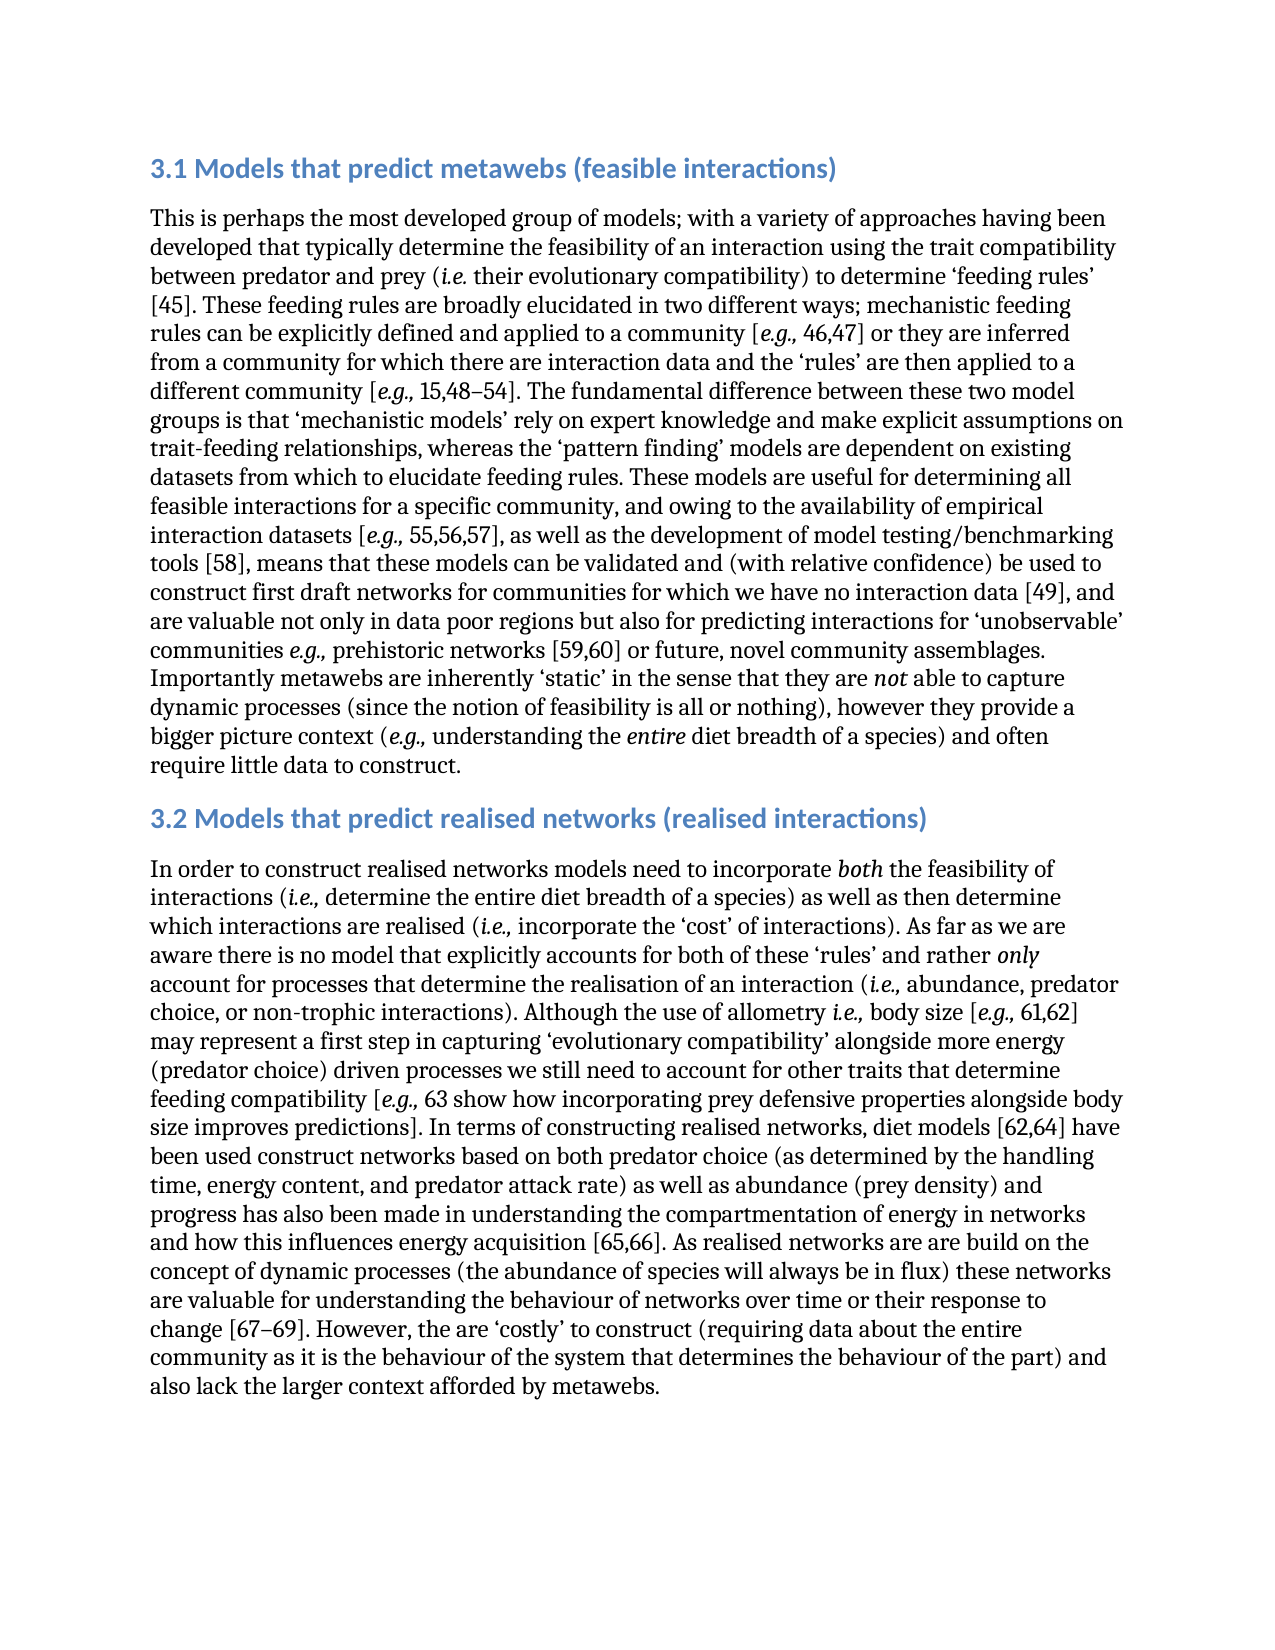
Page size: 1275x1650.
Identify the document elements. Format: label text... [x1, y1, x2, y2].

text This is perhaps the most developed group of models; with a variety of approaches having been developed that typically determine the feasibility of an interaction using the trait compatibility between predator and prey (i.e. their evolutionary compatibility) to determine ‘feeding rules’ [45]. These feeding rules are broadly elucidated in two different ways; mechanistic feeding rules can be explicitly defined and applied to a community [e.g., 46,47] or they are inferred from a community for which there are interaction data and the ‘rules’ are then applied to a different community [e.g., 15,48–54]. The fundamental difference between these two model groups is that ‘mechanistic models’ rely on expert knowledge and make explicit assumptions on trait-feeding relationships, whereas the ‘pattern finding’ models are dependent on existing datasets from which to elucidate feeding rules. These models are useful for determining all feasible interactions for a specific community, and owing to the availability of empirical interaction datasets [e.g., 55,56,57], as well as the development of model testing/benchmarking tools [58], means that these models can be validated and (with relative confidence) be used to construct first draft networks for communities for which we have no interaction data [49], and are valuable not only in data poor regions but also for predicting interactions for ‘unobservable’ communities e.g., prehistoric networks [59,60] or future, novel community assemblages. Importantly metawebs are inherently ‘static’ in the sense that they are not able to capture dynamic processes (since the notion of feasibility is all or nothing), however they provide a bigger picture context (e.g., understanding the entire diet breadth of a species) and often require little data to construct. [150, 204, 1125, 779]
text In order to construct realised networks models need to incorporate both the feasibility of interactions (i.e., determine the entire diet breadth of a species) as well as then determine which interactions are realised (i.e., incorporate the ‘cost’ of interactions). As far as we are aware there is no model that explicitly accounts for both of these ‘rules’ and rather only account for processes that determine the realisation of an interaction (i.e., abundance, predator choice, or non-trophic interactions). Although the use of allometry i.e., body size [e.g., 61,62] may represent a first step in capturing ‘evolutionary compatibility’ alongside more energy (predator choice) driven processes we still need to account for other traits that determine feeding compatibility [e.g., 63 show how incorporating prey defensive properties alongside body size improves predictions]. In terms of constructing realised networks, diet models [62,64] have been used construct networks based on both predator choice (as determined by the handling time, energy content, and predator attack rate) as well as abundance (prey density) and progress has also been made in understanding the compartmentation of energy in networks and how this influences energy acquisition [65,66]. As realised networks are are build on the concept of dynamic processes (the abundance of species will always be in flux) these networks are valuable for understanding the behaviour of networks over time or their response to change [67–69]. However, the are ‘costly’ to construct (requiring data about the entire community as it is the behaviour of the system that determines the behaviour of the part) and also lack the larger context afforded by metawebs. [150, 854, 1125, 1401]
subtitle 3.2 Models that predict realised networks (realised interactions) [150, 800, 1125, 836]
subtitle 3.1 Models that predict metawebs (feasible interactions) [150, 150, 1125, 186]
